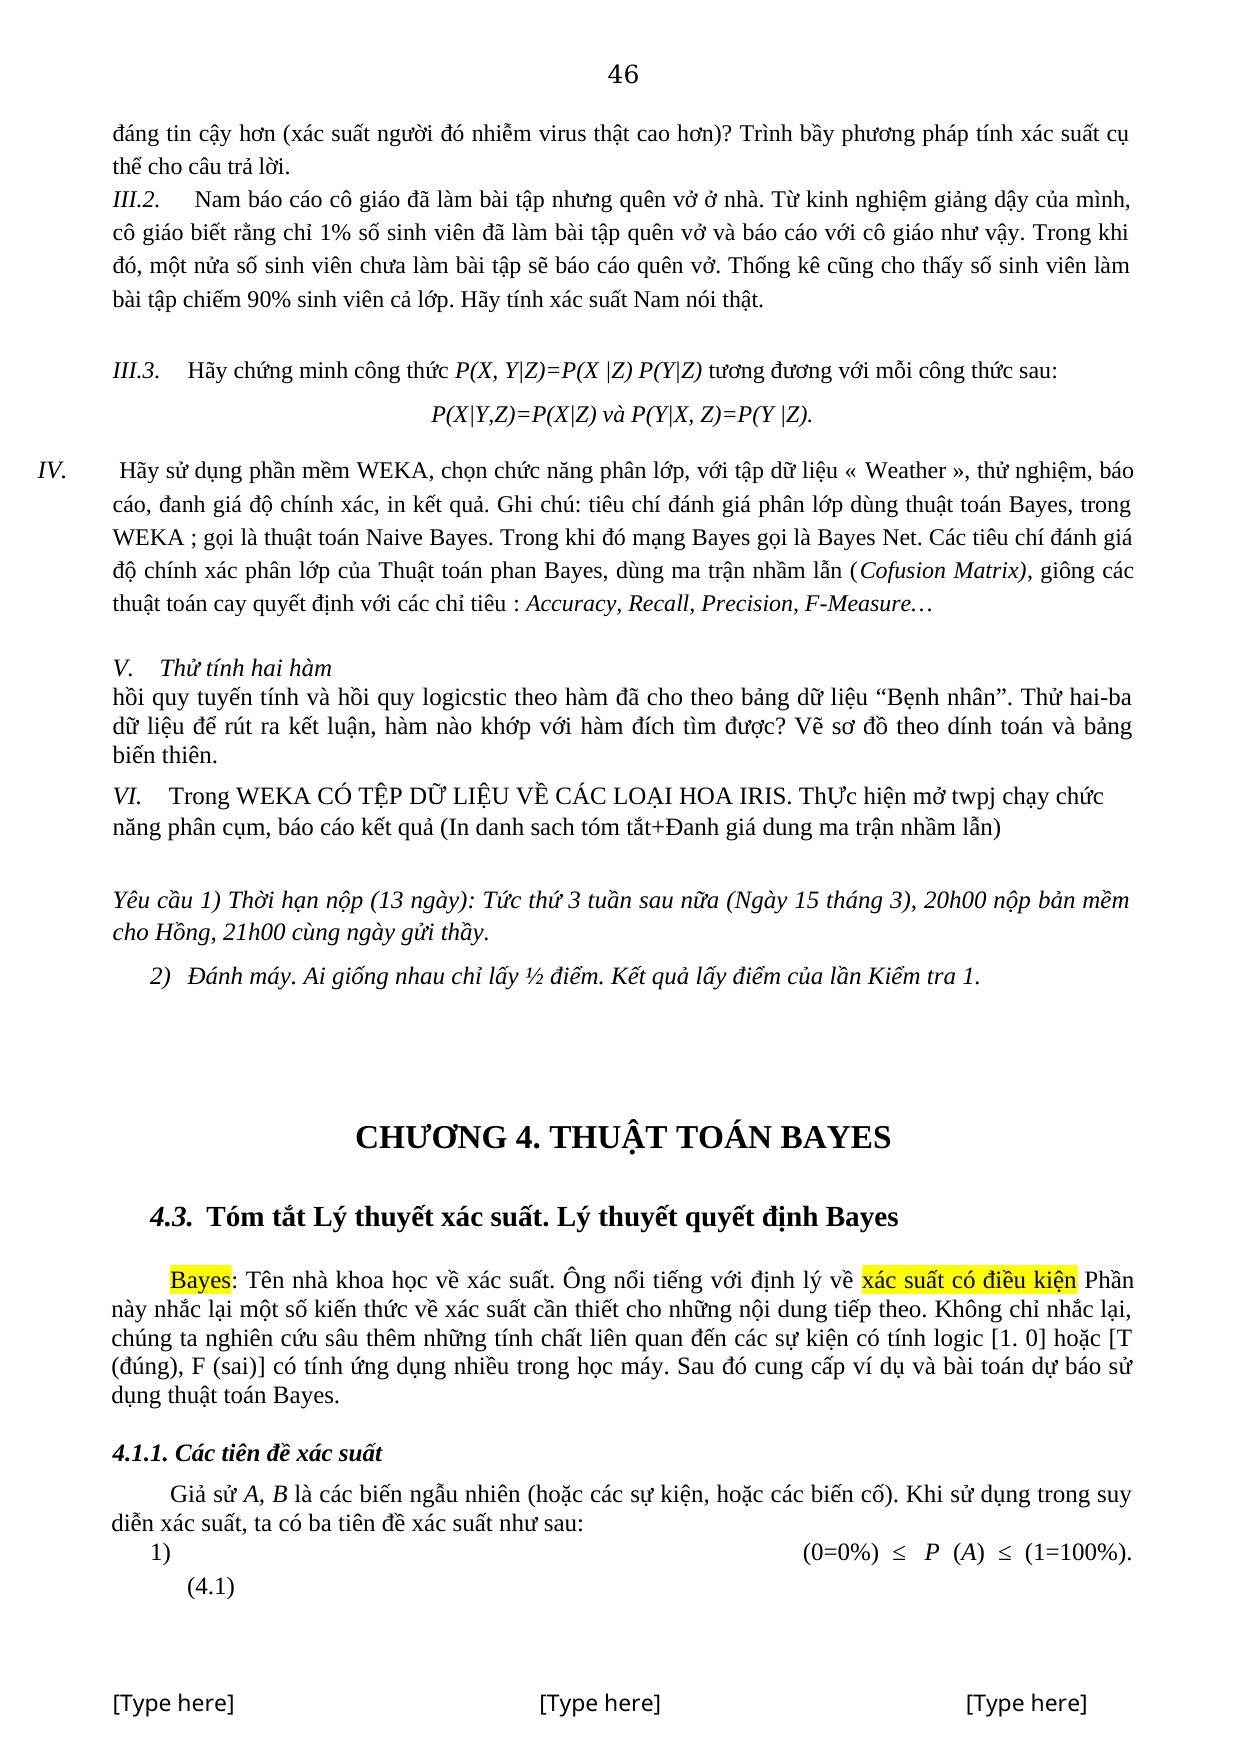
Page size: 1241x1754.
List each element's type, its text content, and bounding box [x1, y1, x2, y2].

list (0=0%) ≤ P (A) ≤ (1=100%). (4.1) [150, 1537, 1133, 1600]
text P(X|Y,Z)=P(X|Z) và P(Y|X, Z)=P(Y |Z). [112, 400, 1134, 428]
list Đánh máy. Ai giống nhau chỉ lấy ½ điểm. Kết quả lấy điểm của lần Kiểm tra 1. [150, 961, 1134, 990]
list Trong WEKA CÓ TỆP DỮ LIỆU VỀ CÁC LOẠI HOA IRIS. ThỰc hiện mở twpj chạy chức năng phân cụm, báo cáo kết quả (In danh sach tóm tắt+Đanh giá dung ma trận nhầm lẫn) [112, 781, 1134, 841]
text CHƯƠNG 4. THUẬT TOÁN BAYES [112, 1117, 1134, 1156]
text Bayes: Tên nhà khoa học về xác suất. Ông nổi tiếng với định lý về xác suất có điều kiện Phần này nhắc lại một số kiến thức về xác suất cần thiết cho những nội dung tiếp theo. Không chỉ nhắc lại, chúng ta nghiên cứu sâu thêm những tính chất liên quan đến các sự kiện có tính logic [1. 0] hoặc [T (đúng), F (sai)] có tính ứng dụng nhiều trong học máy. Sau đó cung cấp ví dụ và bài toán dự báo sử dụng thuật toán Bayes. [111, 1265, 1134, 1409]
list Tóm tắt Lý thuyết xác suất. Lý thuyết quyết định Bayes [150, 1199, 1134, 1233]
text hồi quy tuyến tính và hồi quy logicstic theo hàm đã cho theo bảng dữ liệu “Bẹnh nhân”. Thử hai-ba dữ liệu để rút ra kết luận, hàm nào khớp với hàm đích tìm được? Vẽ sơ đồ theo dính toán và bảng biến thiên. [112, 682, 1134, 768]
text Yêu cầu 1) Thời hạn nộp (13 ngày): Tức thứ 3 tuần sau nữa (Ngày 15 tháng 3), 20h00 nộp bản mềm cho Hồng, 21h00 cùng ngày gửi thầy. [112, 885, 1134, 946]
text Giả sử A, B là các biến ngẫu nhiên (hoặc các sự kiện, hoặc các biến cố). Khi sử dụng trong suy diễn xác suất, ta có ba tiên đề xác suất như sau: [111, 1479, 1134, 1537]
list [112, 119, 1133, 180]
list Hãy sử dụng phần mềm WEKA, chọn chức năng phân lớp, với tập dữ liệu « Weather », thử nghiệm, báo cáo, đanh giá độ chính xác, in kết quả. Ghi chú: tiêu chí đánh giá phân lớp dùng thuật toán Bayes, trong WEKA ; gọi là thuật toán Naive Bayes. Trong khi đó mạng Bayes gọi là Bayes Net. Các tiêu chí đánh giá độ chính xác phân lớp của Thuật toán phan Bayes, dùng ma trận nhầm lẫn (Cofusion Matrix), giông các thuật toán cay quyết định với các chỉ tiêu : Accuracy, Recall, Precision, F-Measure… [37, 456, 1134, 617]
list Nam báo cáo cô giáo đã làm bài tập nhưng quên vở ở nhà. Từ kinh nghiệm giảng dậy của mình, cô giáo biết rằng chỉ 1% số sinh viên đã làm bài tập quên vở và báo cáo với cô giáo như vậy. Trong khi đó, một nửa số sinh viên chưa làm bài tập sẽ báo cáo quên vở. Thống kê cũng cho thấy số sinh viên làm bài tập chiếm 90% sinh viên cả lớp. Hãy tính xác suất Nam nói thật. [112, 185, 1133, 312]
text 4.1.1. Các tiên đề xác suất [112, 1438, 1136, 1466]
list Thử tính hai hàm [112, 653, 1134, 682]
list Hãy chứng minh công thức P(X, Y|Z)=P(X |Z) P(Y|Z) tương đương với mỗi công thức sau: [112, 356, 1133, 384]
